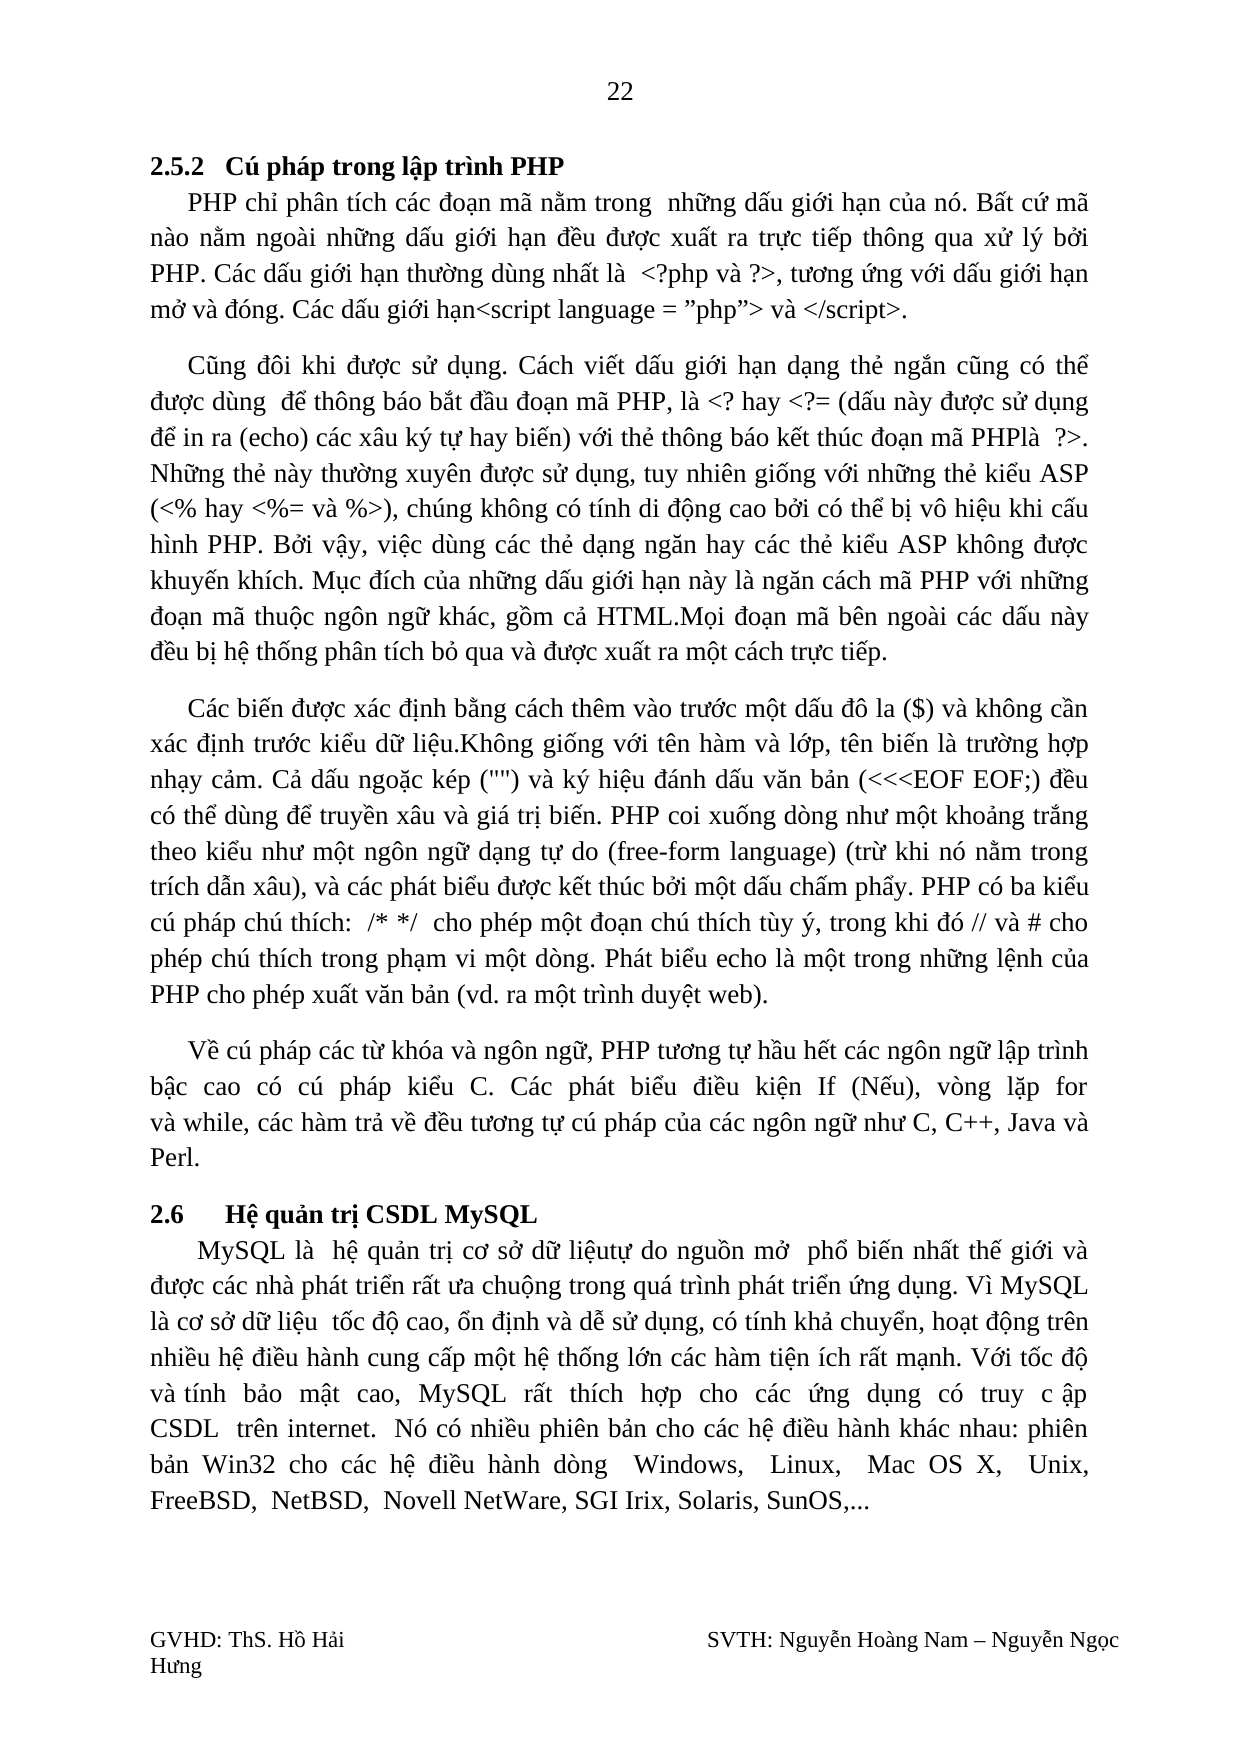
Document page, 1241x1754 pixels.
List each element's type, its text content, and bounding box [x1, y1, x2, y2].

text Cũng đôi khi được sử dụng. Cách viết dấu giới hạn dạng thẻ ngắn cũng có thể được dùng để thông báo bắt đầu đoạn mã PHP, là <? hay <?= (dấu này được sử dụng để in ra (echo) các xâu ký tự hay biến) với thẻ thông báo kết thúc đoạn mã PHPlà ?>. Những thẻ này thường xuyên được sử dụng, tuy nhiên giống với những thẻ kiểu ASP (<% hay <%= và %>), chúng không có tính di động cao bởi có thể bị vô hiệu khi cấu hình PHP. Bởi vậy, việc dùng các thẻ dạng ngăn hay các thẻ kiểu ASP không được khuyến khích. Mục đích của những dấu giới hạn này là ngăn cách mã PHP với những đoạn mã thuộc ngôn ngữ khác, gồm cả HTML.Mọi đoạn mã bên ngoài các dấu này đều bị hệ thống phân tích bỏ qua và được xuất ra một cách trực tiếp. [150, 349, 1090, 666]
text MySQL là hệ quản trị cơ sở dữ liệutự do nguồn mở phổ biến nhất thế giới và được các nhà phát triển rất ưa chuộng trong quá trình phát triển ứng dụng. Vì MySQL là cơ sở dữ liệu tốc độ cao, ổn định và dễ sử dụng, có tính khả chuyển, hoạt động trên nhiều hệ điều hành cung cấp một hệ thống lớn các hàm tiện ích rất mạnh. Với tốc độ và tính bảo mật cao, MySQL rất thích hợp cho các ứng dụng có truy c ập CSDL trên internet. Nó có nhiều phiên bản cho các hệ điều hành khác nhau: phiên bản Win32 cho các hệ điều hành dòng Windows, Linux, Mac OS X, Unix, FreeBSD, NetBSD, Novell NetWare, SGI Irix, Solaris, SunOS,... [150, 1234, 1090, 1515]
text PHP chỉ phân tích các đoạn mã nằm trong những dấu giới hạn của nó. Bất cứ mã nào nằm ngoài những dấu giới hạn đều được xuất ra trực tiếp thông qua xử lý bởi PHP. Các dấu giới hạn thường dùng nhất là <?php và ?>, tương ứng với dấu giới hạn mở và đóng. Các dấu giới hạn<script language = ”php”> và </script>. [150, 186, 1090, 324]
subtitle Hệ quản trị CSDL MySQL [150, 1198, 1090, 1229]
text Các biến được xác định bằng cách thêm vào trước một dấu đô la ($) và không cần xác định trước kiểu dữ liệu.Không giống với tên hàm và lớp, tên biến là trường hợp nhạy cảm. Cả dấu ngoặc kép ("") và ký hiệu đánh dấu văn bản (<<<EOF EOF;) đều có thể dùng để truyền xâu và giá trị biến. PHP coi xuống dòng như một khoảng trắng theo kiểu như một ngôn ngữ dạng tự do (free-form language) (trừ khi nó nằm trong trích dẫn xâu), và các phát biểu được kết thúc bởi một dấu chấm phẩy. PHP có ba kiểu cú pháp chú thích: /* */ cho phép một đoạn chú thích tùy ý, trong khi đó // và # cho phép chú thích trong phạm vi một dòng. Phát biểu echo là một trong những lệnh của PHP cho phép xuất văn bản (vd. ra một trình duyệt web). [150, 692, 1090, 1009]
text Về cú pháp các từ khóa và ngôn ngữ, PHP tương tự hầu hết các ngôn ngữ lập trình bậc cao có cú pháp kiểu C. Các phát biểu điều kiện If (Nếu), vòng lặp for và while, các hàm trả về đều tương tự cú pháp của các ngôn ngữ như C, C++, Java và Perl. [150, 1034, 1090, 1173]
subtitle Cú pháp trong lập trình PHP [150, 150, 1090, 181]
